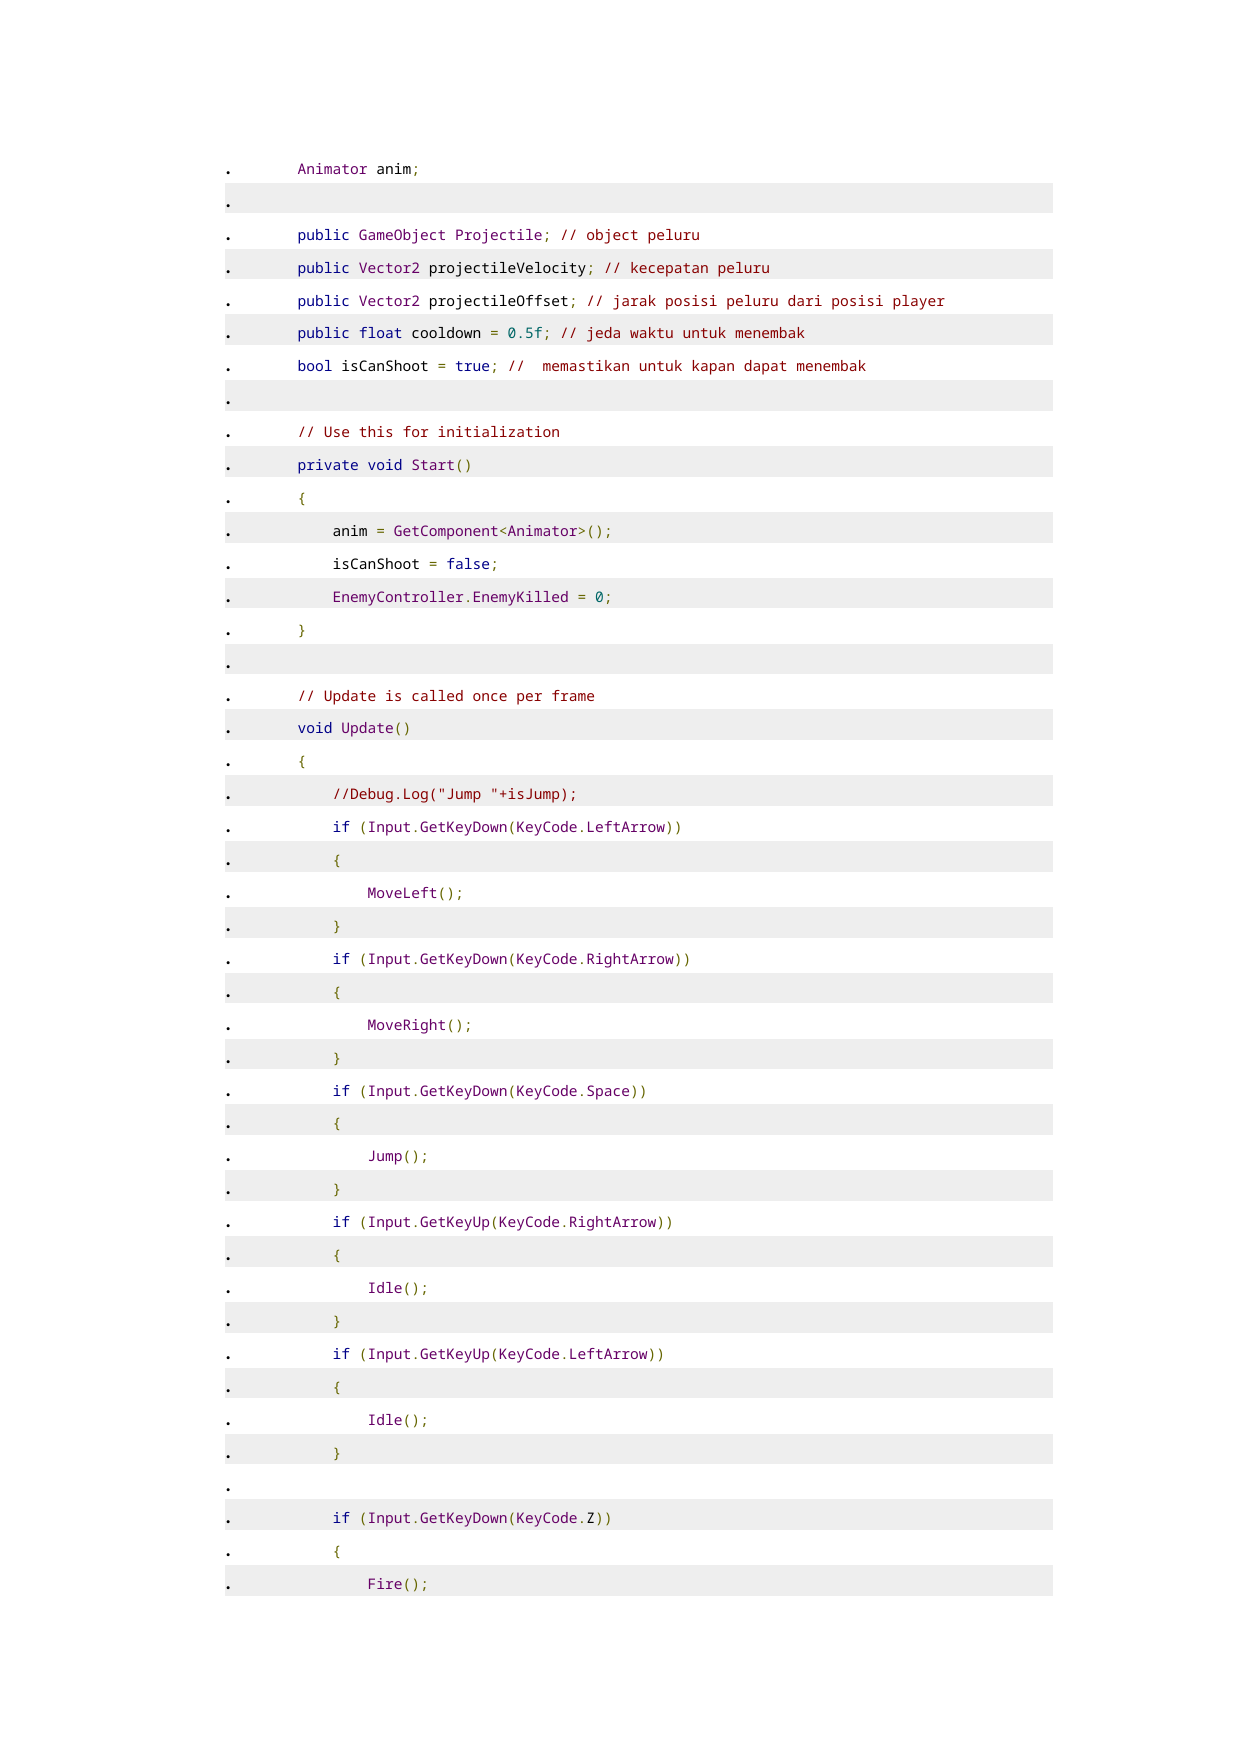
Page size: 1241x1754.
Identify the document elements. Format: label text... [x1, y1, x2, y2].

list } [225, 1434, 1053, 1464]
list public Vector2 projectileOffset; // jarak posisi peluru dari posisi player [225, 282, 1053, 312]
list { [225, 1236, 1053, 1267]
list } [225, 907, 1053, 938]
list private void Start() [225, 446, 1053, 477]
list isCanShoot = false; [225, 545, 1053, 576]
list Animator anim; [225, 150, 1053, 181]
list EnemyController.EnemyKilled = 0; [225, 578, 1053, 608]
list { [225, 479, 1053, 510]
list Idle(); [225, 1401, 1053, 1431]
list if (Input.GetKeyUp(KeyCode.RightArrow)) [225, 1203, 1053, 1234]
list { [225, 1532, 1053, 1563]
list public float cooldown = 0.5f; // jeda waktu untuk menembak [225, 314, 1053, 345]
list { [225, 1104, 1053, 1135]
list Idle(); [225, 1269, 1053, 1300]
list Jump(); [225, 1137, 1053, 1168]
list if (Input.GetKeyDown(KeyCode.Space)) [225, 1072, 1053, 1102]
list { [225, 1368, 1053, 1398]
list if (Input.GetKeyDown(KeyCode.Z)) [225, 1499, 1053, 1530]
list bool isCanShoot = true; // memastikan untuk kapan dapat menembak [225, 347, 1053, 378]
list } [225, 1170, 1053, 1201]
list MoveLeft(); [225, 874, 1053, 905]
list void Update() [225, 709, 1053, 740]
list public Vector2 projectileVelocity; // kecepatan peluru [225, 249, 1053, 279]
list if (Input.GetKeyDown(KeyCode.LeftArrow)) [225, 808, 1053, 839]
list } [225, 611, 1053, 641]
list } [225, 1039, 1053, 1069]
list public GameObject Projectile; // object peluru [225, 216, 1053, 246]
list MoveRight(); [225, 1006, 1053, 1036]
list anim = GetComponent<Animator>(); [225, 512, 1053, 543]
list // Update is called once per frame [225, 677, 1053, 707]
list { [225, 841, 1053, 872]
list if (Input.GetKeyUp(KeyCode.LeftArrow)) [225, 1335, 1053, 1366]
list Fire(); [225, 1565, 1053, 1596]
list // Use this for initialization [225, 413, 1053, 444]
list //Debug.Log("Jump "+isJump); [225, 775, 1053, 806]
list if (Input.GetKeyDown(KeyCode.RightArrow)) [225, 940, 1053, 971]
list } [225, 1302, 1053, 1333]
list { [225, 973, 1053, 1003]
list { [225, 742, 1053, 773]
